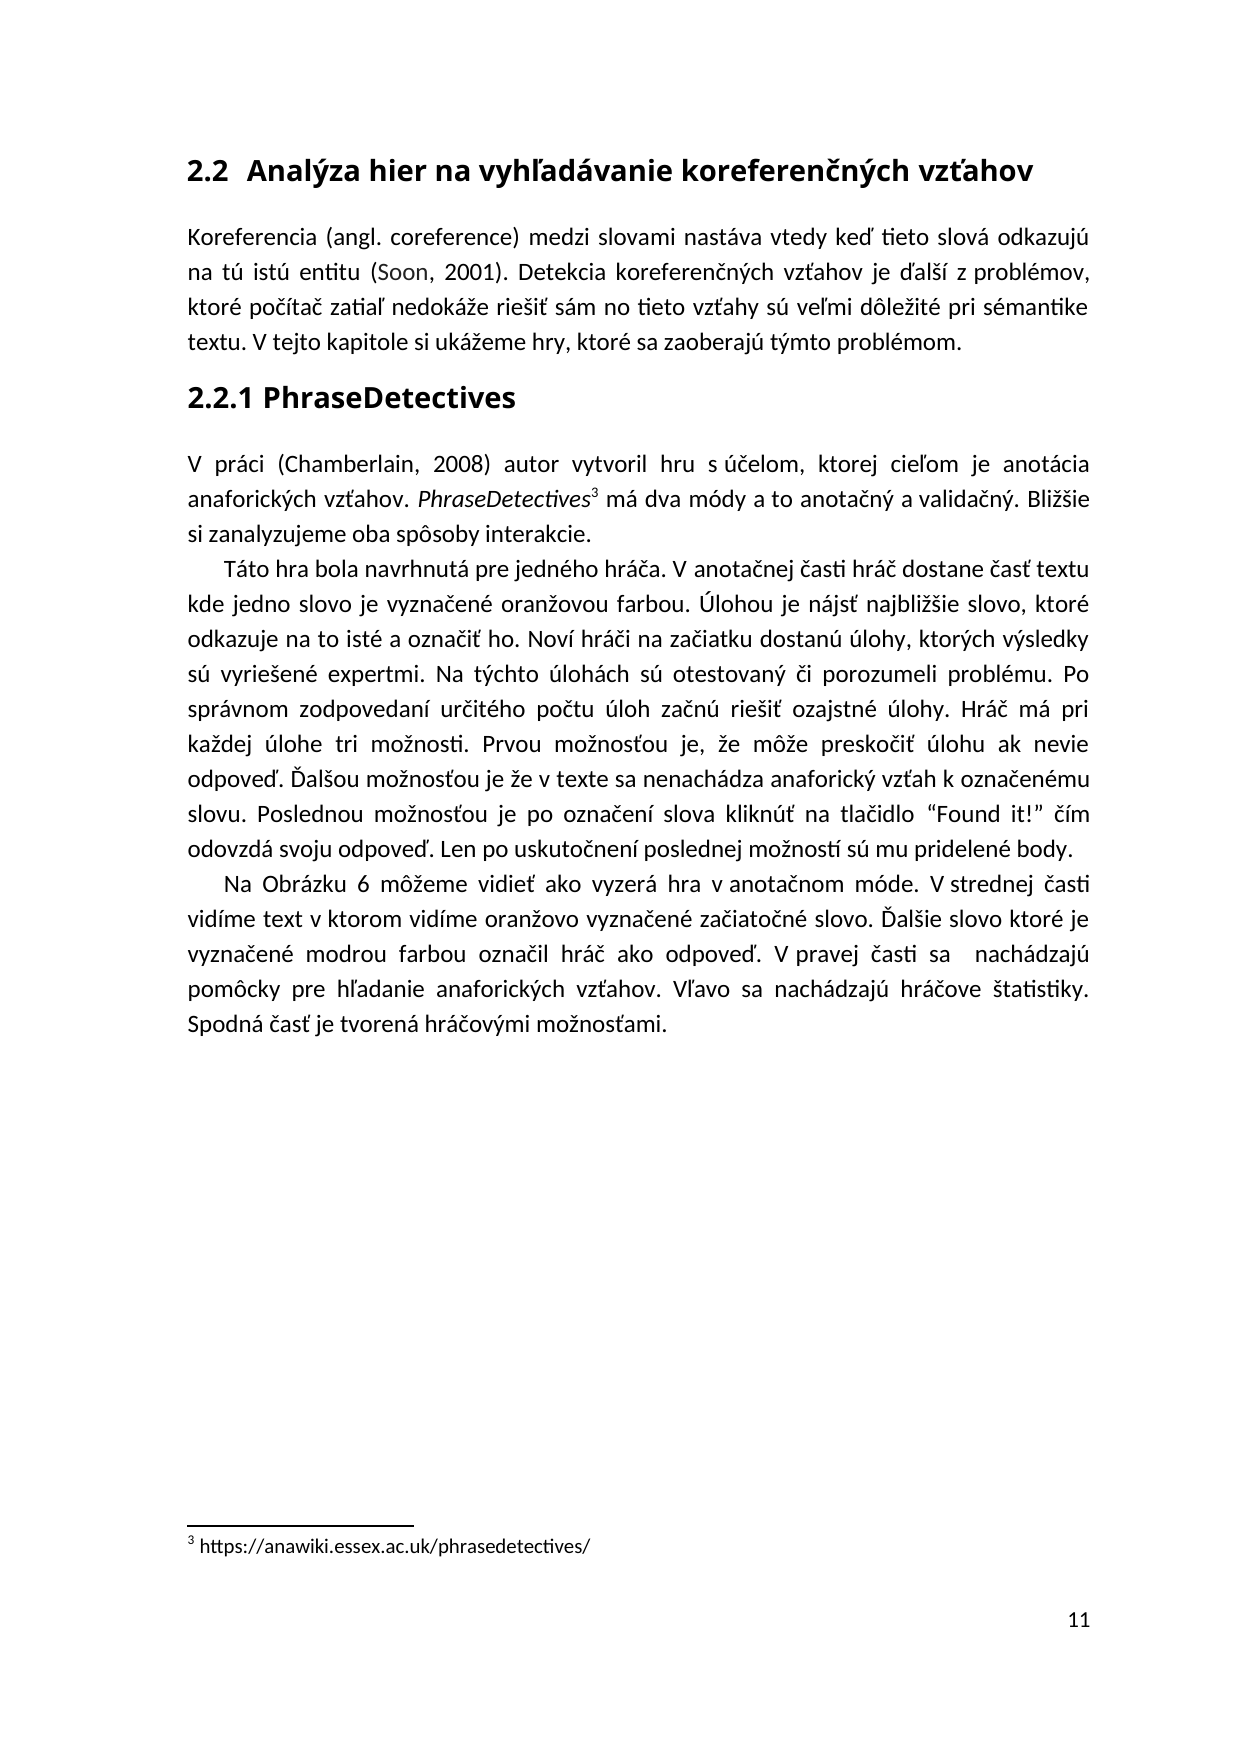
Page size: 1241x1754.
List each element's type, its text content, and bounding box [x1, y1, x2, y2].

list V práci (Chamberlain, 2008) autor vytvoril hru s účelom, ktorej cieľom je anotácia anaforických vzťahov. PhraseDetectives má dva módy a to anotačný a validačný. Bližšie si zanalyzujeme oba spôsoby interakcie. [187, 448, 1090, 548]
subtitle PhraseDetectives [187, 377, 1090, 417]
text Koreferencia (angl. coreference) medzi slovami nastáva vtedy keď tieto slová odkazujú na tú istú entitu (Soon, 2001). Detekcia koreferenčných vzťahov je ďalší z problémov, ktoré počítač zatiaľ nedokáže riešiť sám no tieto vzťahy sú veľmi dôležité pri sémantike textu. V tejto kapitole si ukážeme hry, ktoré sa zaoberajú týmto problémom. [187, 221, 1090, 356]
list Na Obrázku 6 môžeme vidieť ako vyzerá hra v anotačnom móde. V strednej časti vidíme text v ktorom vidíme oranžovo vyznačené začiatočné slovo. Ďalšie slovo ktoré je vyznačené modrou farbou označil hráč ako odpoveď. V pravej časti sa nachádzajú pomôcky pre hľadanie anaforických vzťahov. Vľavo sa nachádzajú hráčove štatistiky. Spodná časť je tvorená hráčovými možnosťami. [187, 868, 1090, 1038]
list Táto hra bola navrhnutá pre jedného hráča. V anotačnej časti hráč dostane časť textu kde jedno slovo je vyznačené oranžovou farbou. Úlohou je nájsť najbližšie slovo, ktoré odkazuje na to isté a označiť ho. Noví hráči na začiatku dostanú úlohy, ktorých výsledky sú vyriešené expertmi. Na týchto úlohách sú otestovaný či porozumeli problému. Po správnom zodpovedaní určitého počtu úloh začnú riešiť ozajstné úlohy. Hráč má pri každej úlohe tri možnosti. Prvou možnosťou je, že môže preskočiť úlohu ak nevie odpoveď. Ďalšou možnosťou je že v texte sa nenachádza anaforický vzťah k označenému slovu. Poslednou možnosťou je po označení slova kliknúť na tlačidlo “Found it!” čím odovzdá svoju odpoveď. Len po uskutočnení poslednej možností sú mu pridelené body. [187, 553, 1090, 863]
subtitle Analýza hier na vyhľadávanie koreferenčných vzťahov [187, 150, 1090, 190]
